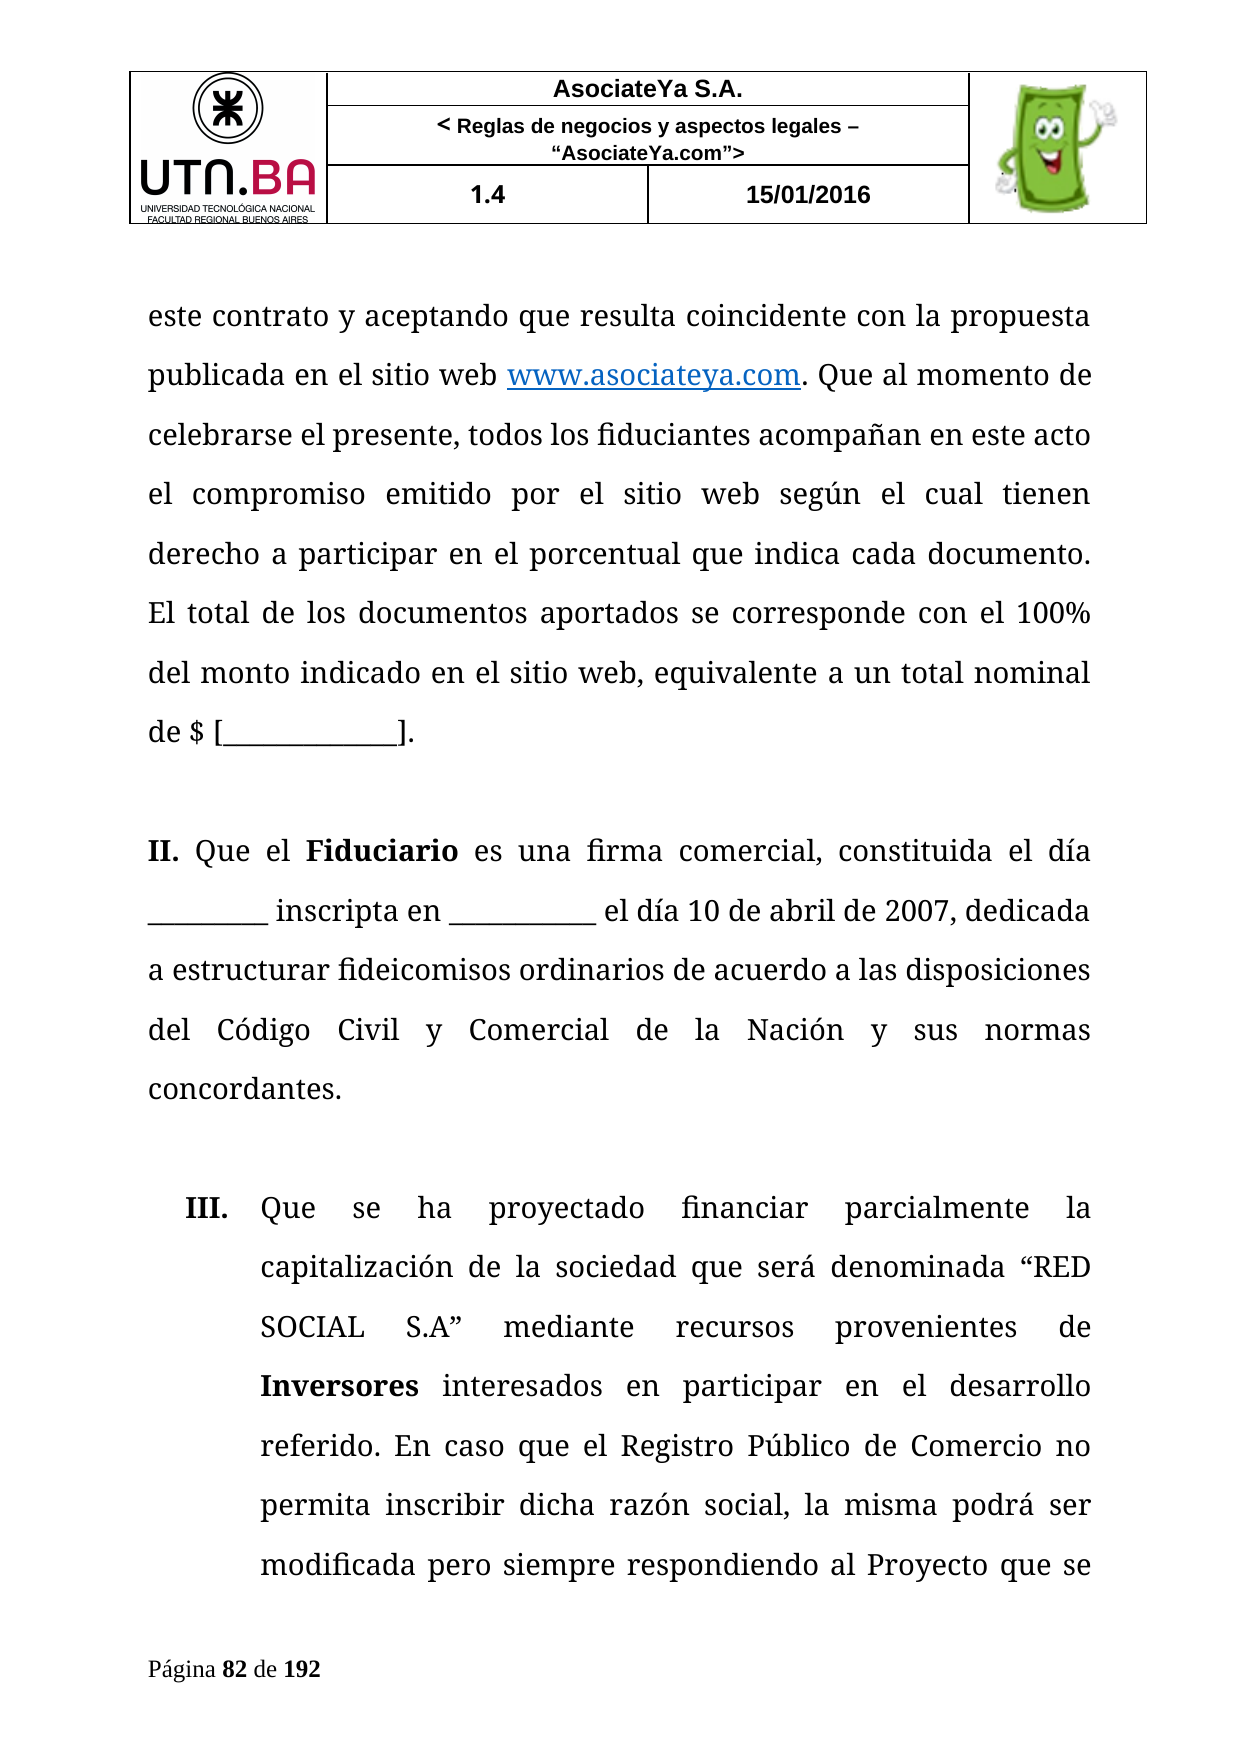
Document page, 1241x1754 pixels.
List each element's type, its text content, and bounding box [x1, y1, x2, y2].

text II. Que el Fiduciario es una firma comercial, constituida el día _________ inscripta en ___________ el día 10 de abril de 2007, dedicada a estructurar fideicomisos ordinarios de acuerdo a las disposiciones del Código Civil y Comercial de la Nación y sus normas concordantes. [148, 830, 1092, 1108]
picture [141, 72, 315, 223]
picture [983, 77, 1125, 218]
